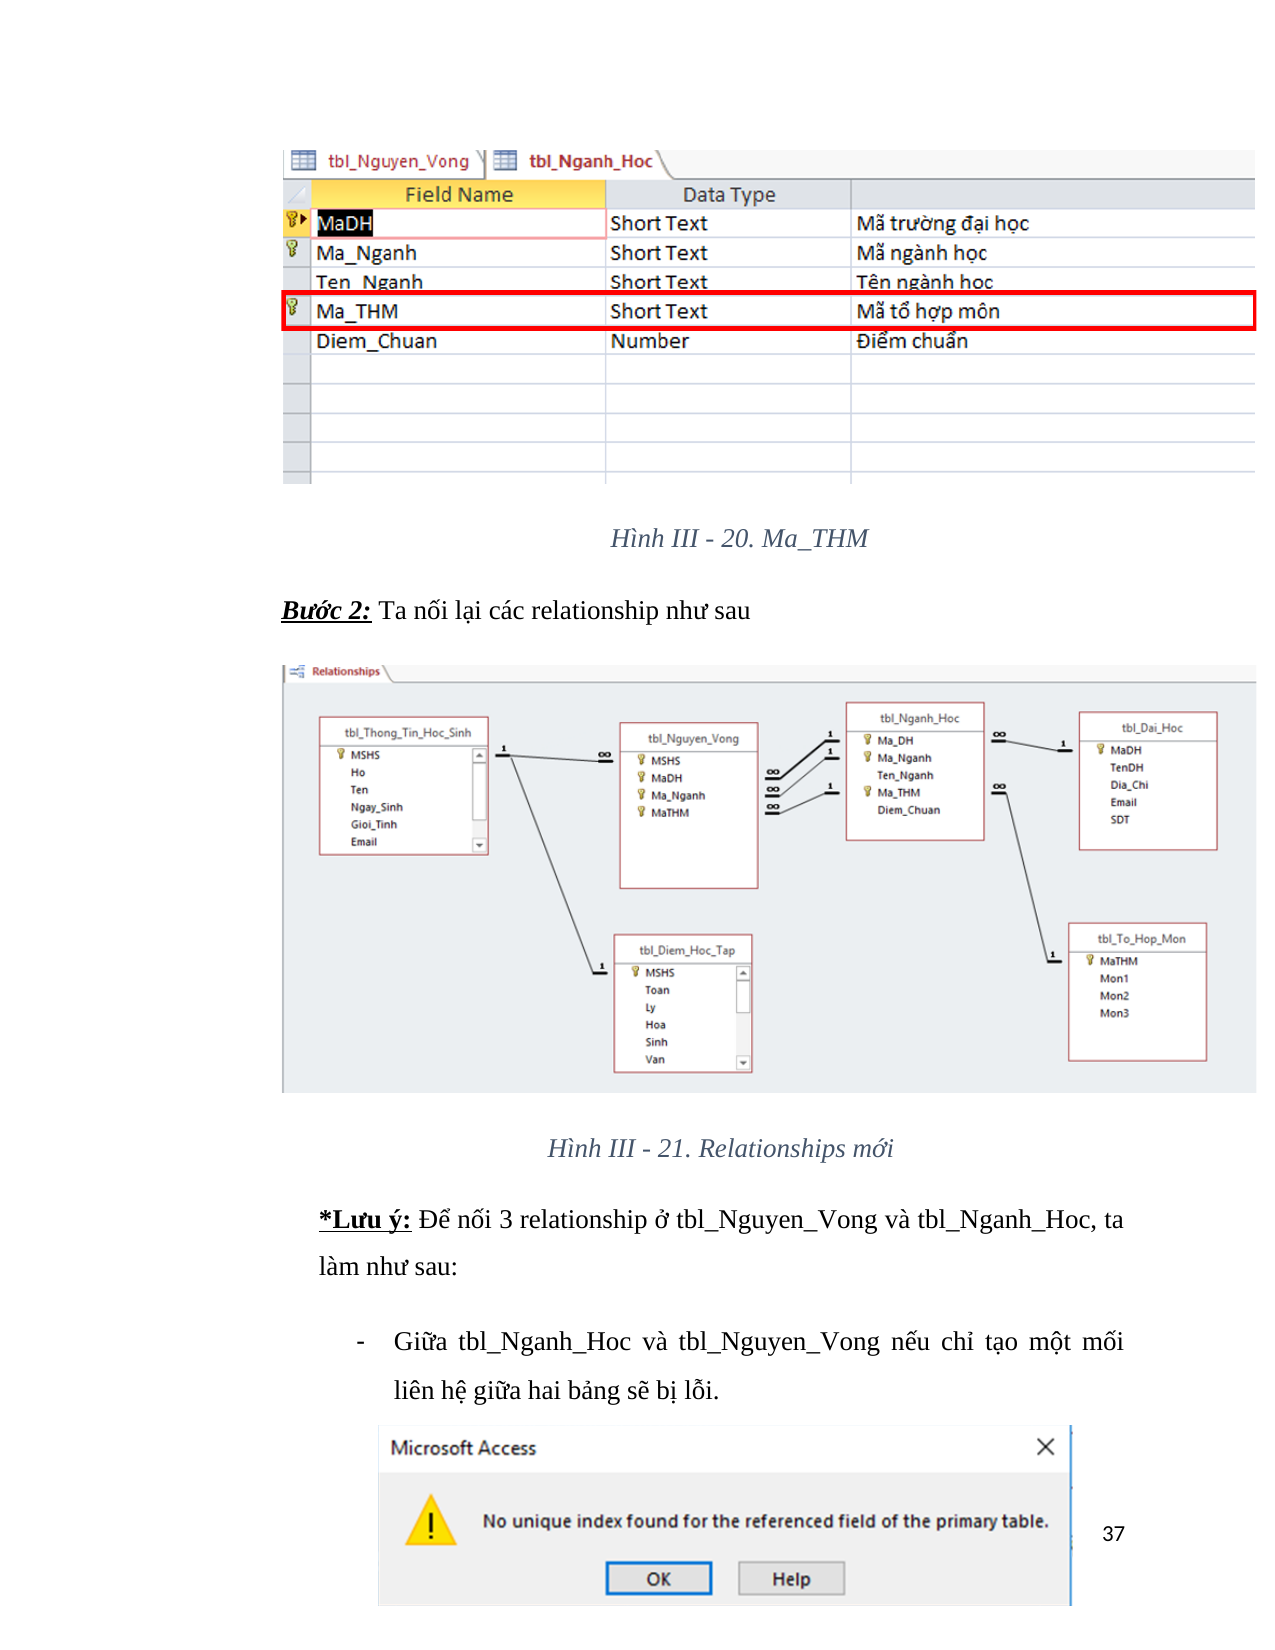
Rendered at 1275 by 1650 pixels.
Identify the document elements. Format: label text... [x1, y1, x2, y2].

picture [281, 665, 1257, 1093]
picture [378, 1425, 1073, 1606]
text Hình III - 20. Ma_THM [281, 522, 1125, 553]
text *Lưu ý: Để nối 3 relationship ở tbl_Nguyen_Vong và tbl_Nganh_Hoc, ta làm như sau: [319, 1203, 1125, 1281]
text Hình III - 21. Relationships mới [244, 1132, 1125, 1163]
picture [281, 150, 1257, 484]
text Bước 2: Ta nối lại các relationship như sau [281, 594, 1125, 625]
list Giữa tbl_Nganh_Hoc và tbl_Nguyen_Vong nếu chỉ tạo một mối liên hệ giữa hai bảng sẽ bị lỗi. [356, 1322, 1125, 1405]
